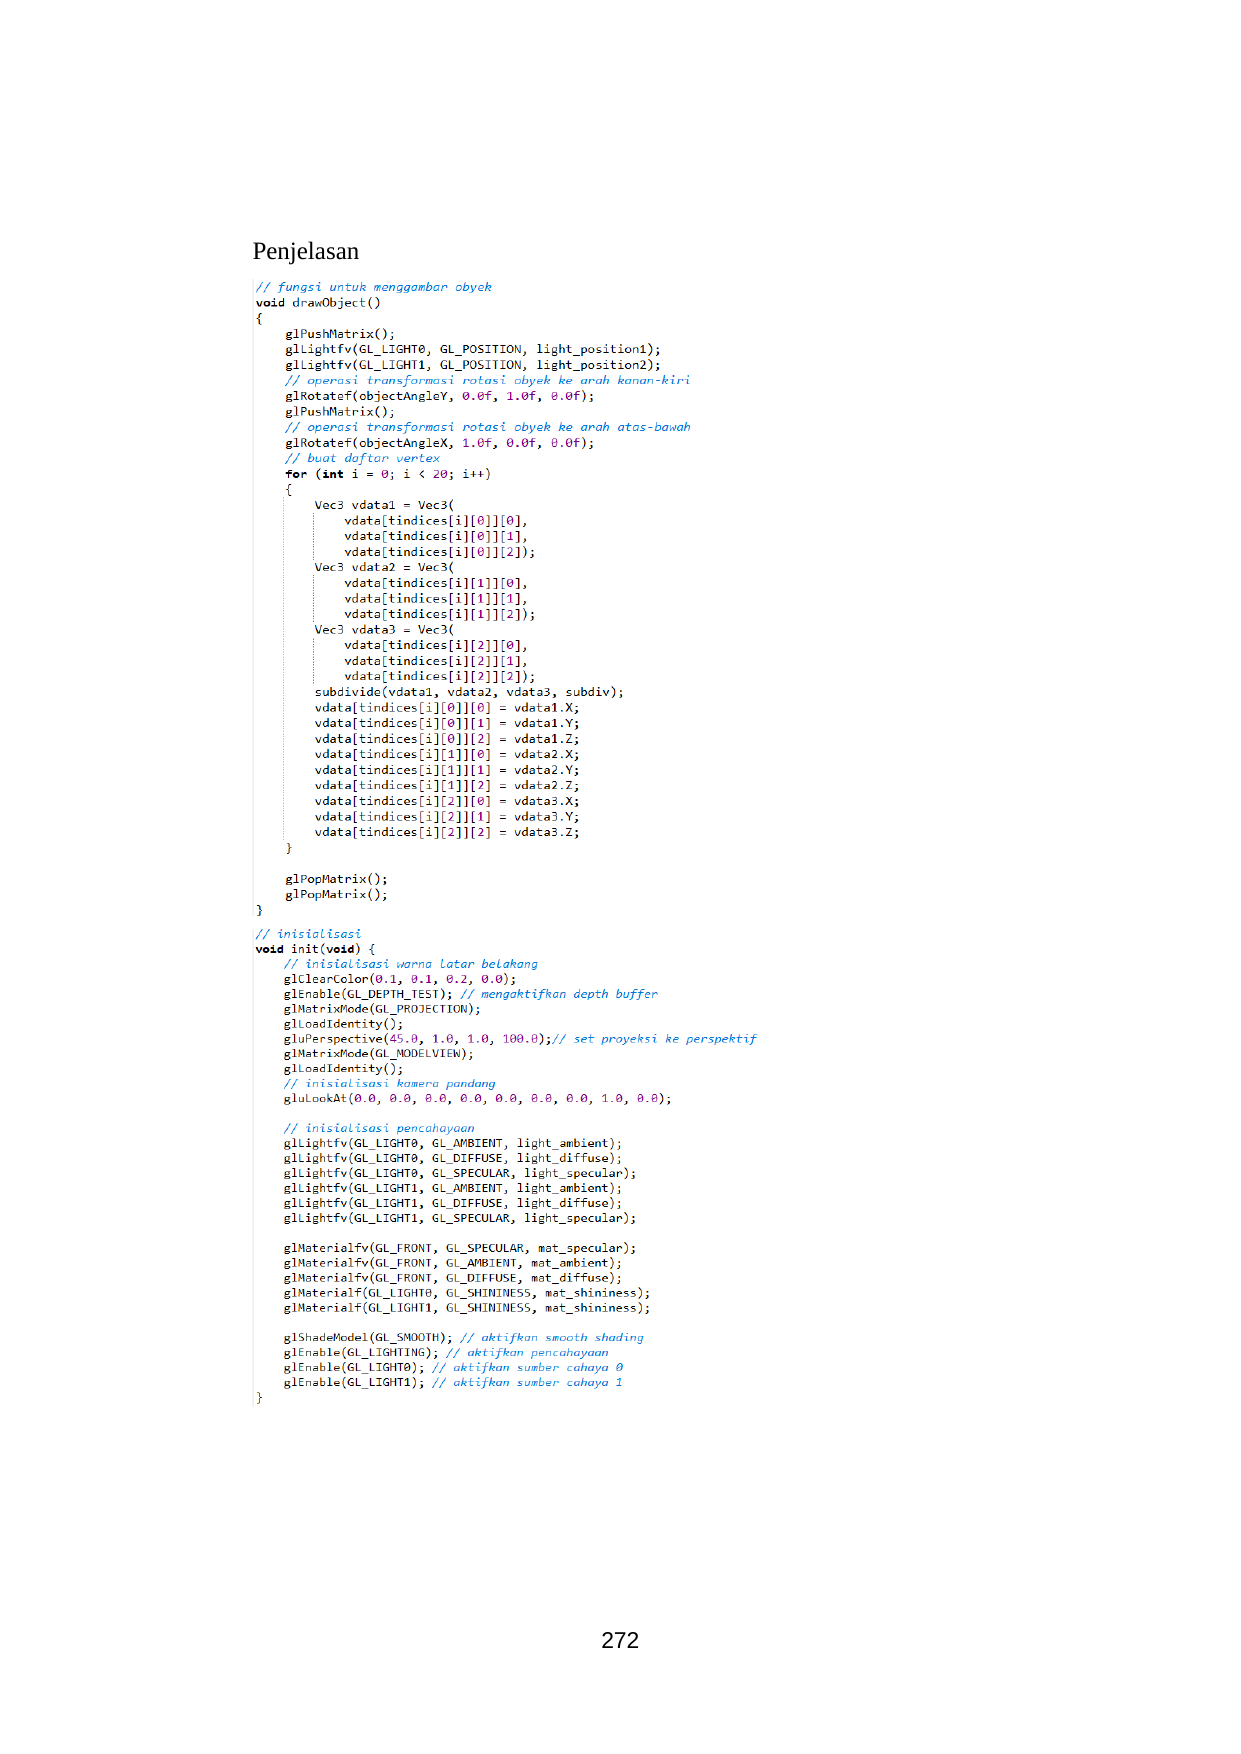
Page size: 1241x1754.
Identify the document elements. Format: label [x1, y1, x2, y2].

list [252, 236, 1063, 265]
picture [252, 929, 882, 1407]
picture [252, 279, 893, 916]
